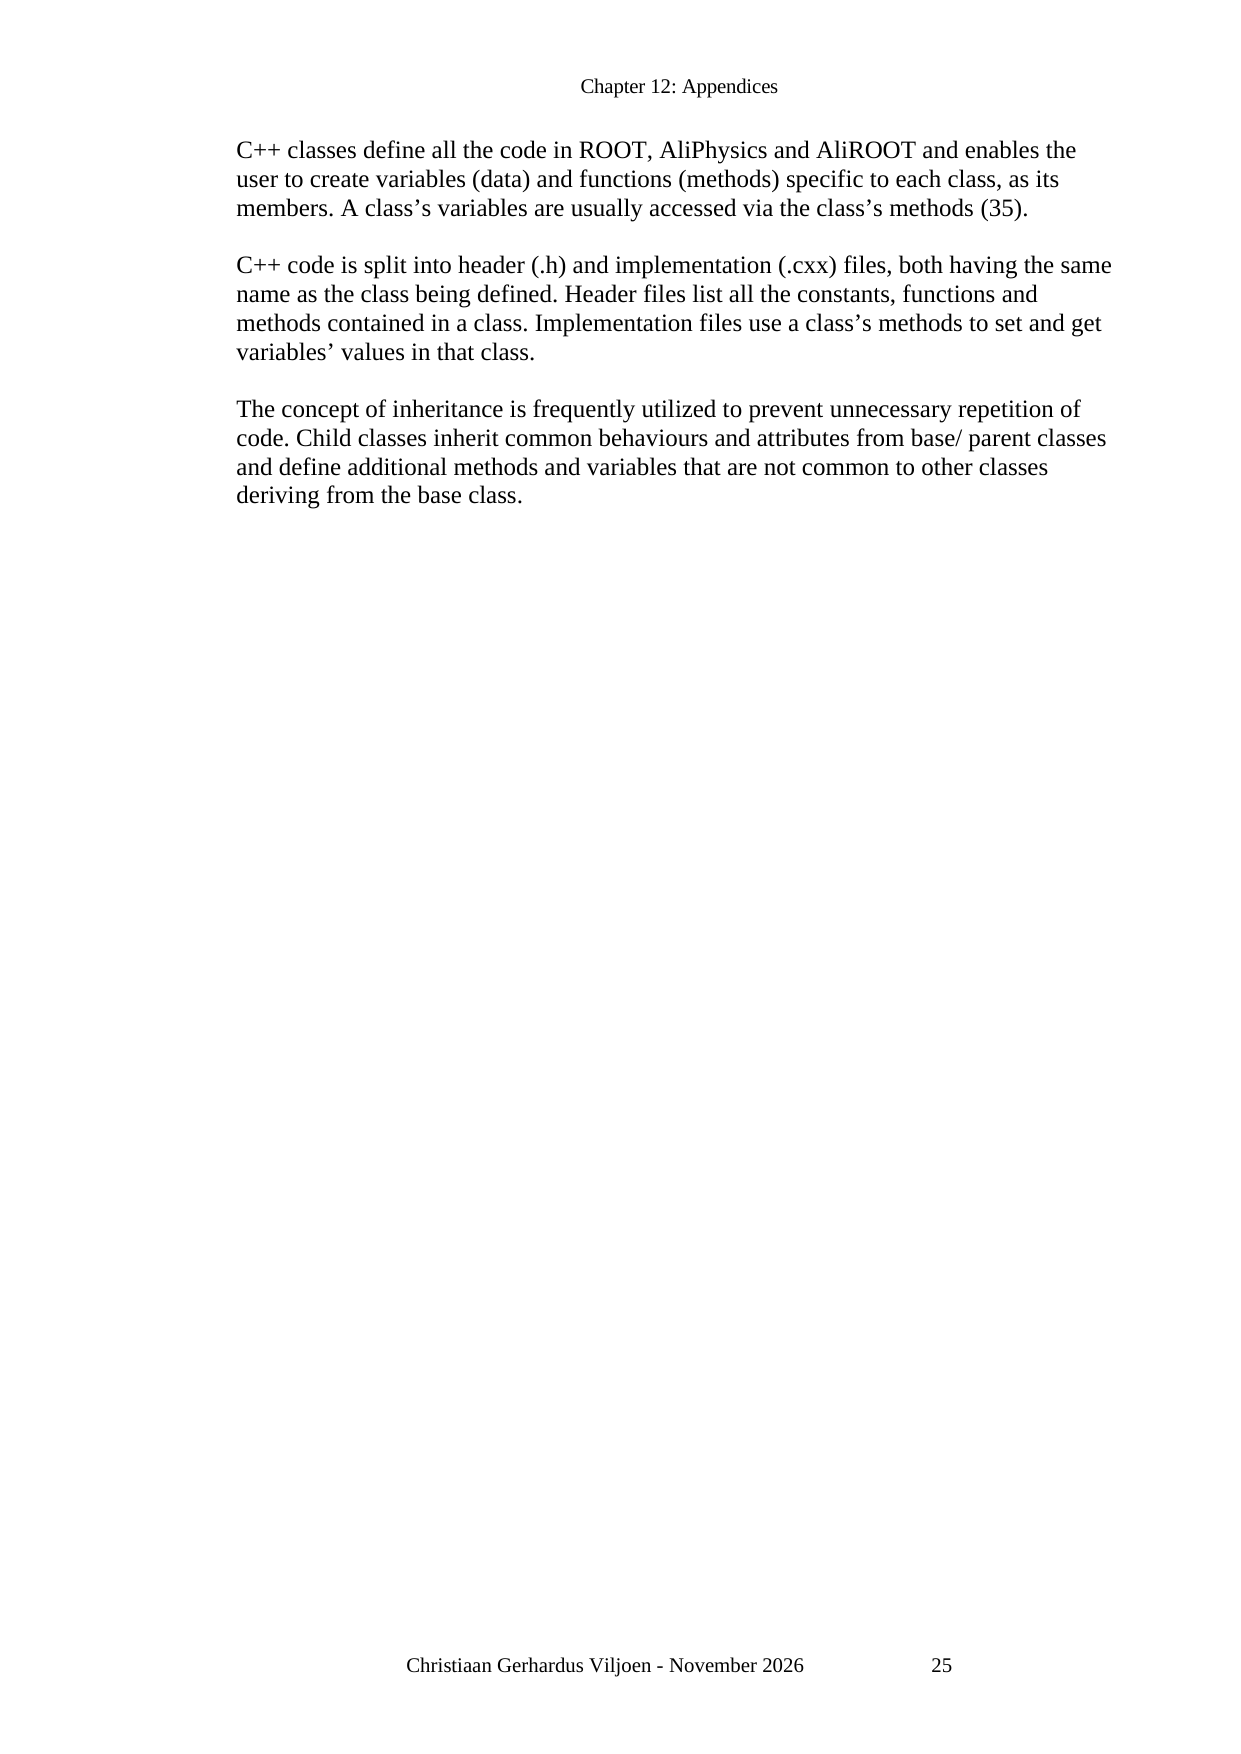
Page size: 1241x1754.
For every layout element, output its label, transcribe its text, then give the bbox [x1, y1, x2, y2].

text C++ classes define all the code in ROOT, AliPhysics and AliROOT and enables the user to create variables (data) and functions (methods) specific to each class, as its members. A class’s variables are usually accessed via the class’s methods . [236, 135, 1122, 222]
text C++ code is split into header (.h) and implementation (.cxx) files, both having the same name as the class being defined. Header files list all the constants, functions and methods contained in a class. Implementation files use a class’s methods to set and get variables’ values in that class. [236, 250, 1122, 365]
text The concept of inheritance is frequently utilized to prevent unnecessary repetition of code. Child classes inherit common behaviours and attributes from base/ parent classes and define additional methods and variables that are not common to other classes deriving from the base class. [236, 394, 1122, 509]
